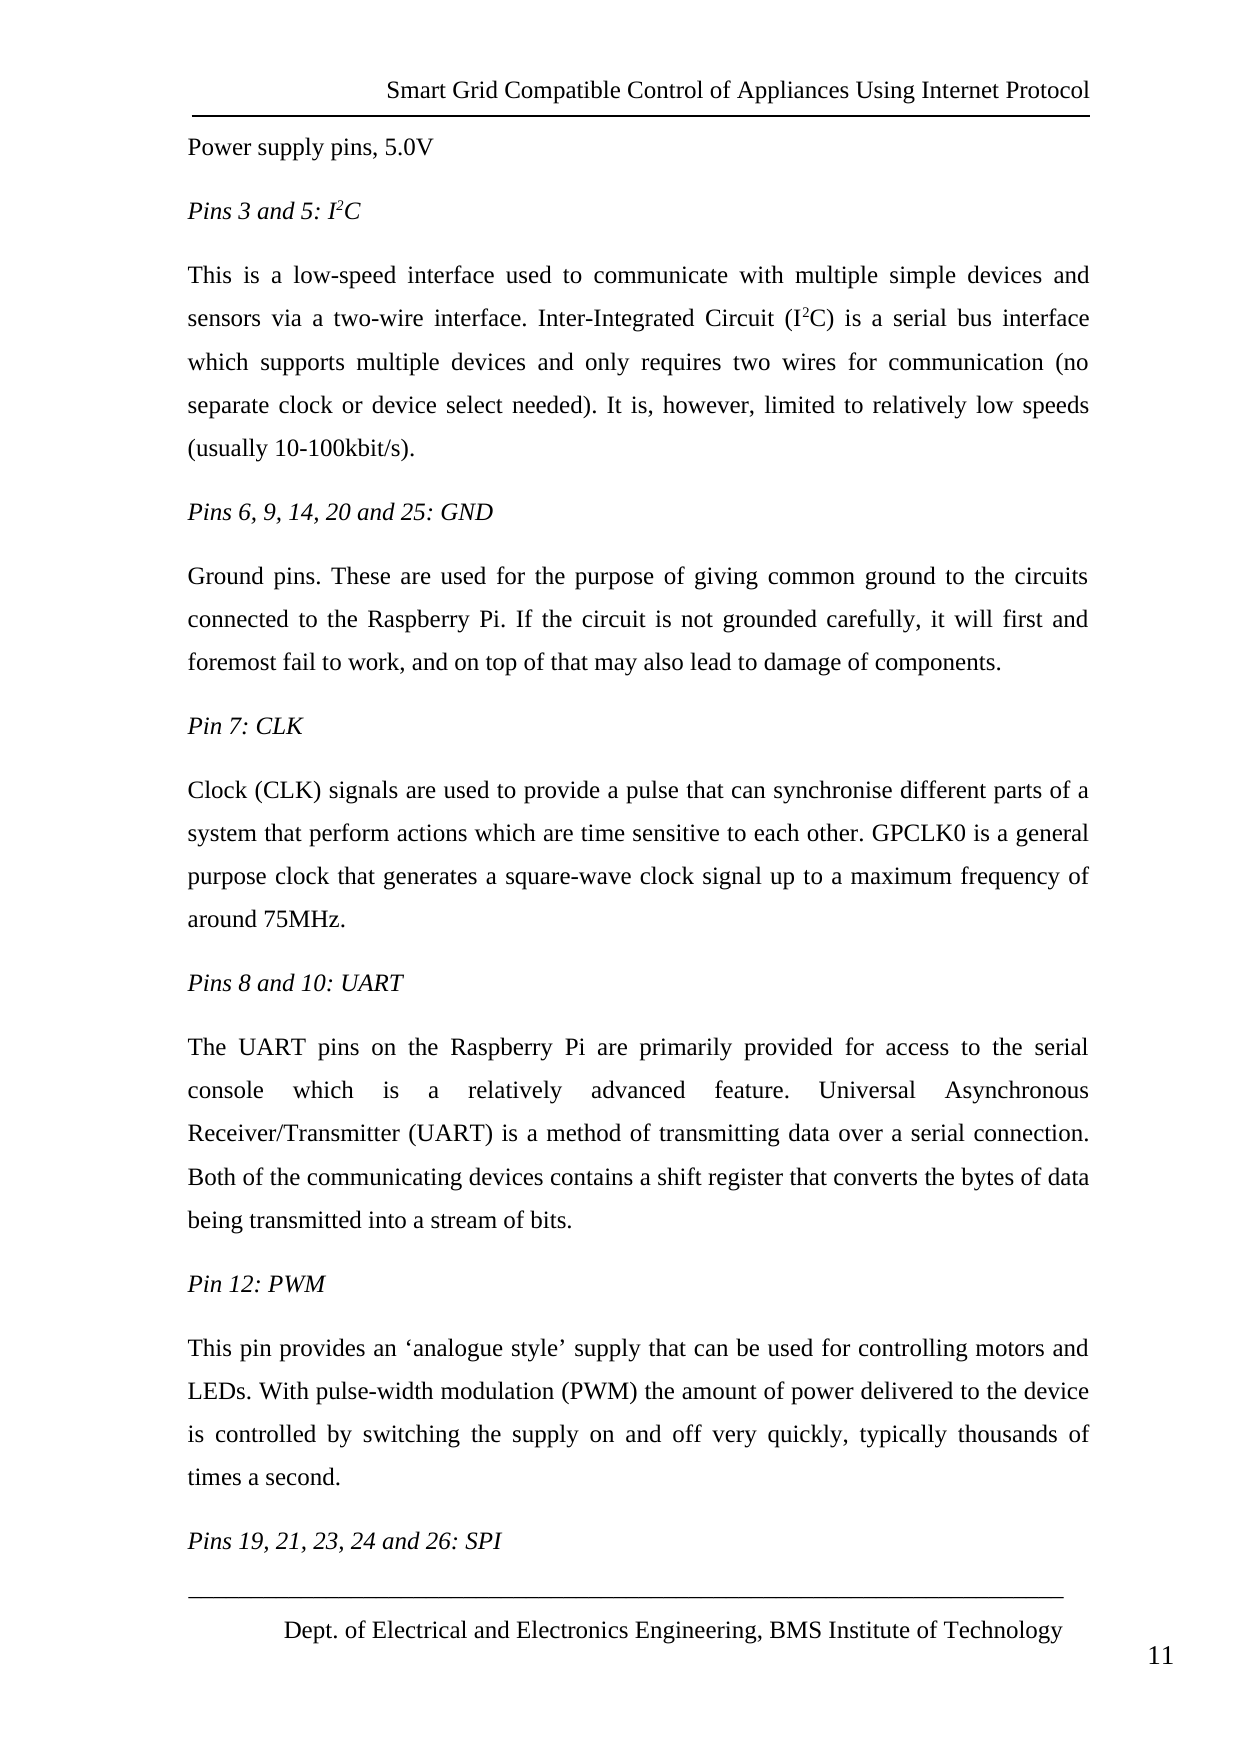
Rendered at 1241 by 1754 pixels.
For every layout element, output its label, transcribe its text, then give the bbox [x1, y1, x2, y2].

text Power supply pins, 5.0V [187, 132, 1090, 161]
text Pins 6, 9, 14, 20 and 25: GND [187, 497, 1090, 526]
text Clock (CLK) signals are used to provide a pulse that can synchronise different parts of a system that perform actions which are time sensitive to each other. GPCLK0 is a general purpose clock that generates a square-wave clock signal up to a maximum frequency of around 75MHz. [187, 775, 1090, 933]
text Pins 3 and 5: I2C [187, 196, 1090, 225]
text This is a low-speed interface used to communicate with multiple simple devices and sensors via a two-wire interface. Inter-Integrated Circuit (I2C) is a serial bus interface which supports multiple devices and only requires two wires for communication (no separate clock or device select needed). It is, however, limited to relatively low speeds (usually 10-100kbit/s). [187, 260, 1090, 462]
text The UART pins on the Raspberry Pi are primarily provided for access to the serial console which is a relatively advanced feature. Universal Asynchronous Receiver/Transmitter (UART) is a method of transmitting data over a serial connection. Both of the communicating devices contains a shift register that converts the bytes of data being transmitted into a stream of bits. [187, 1032, 1090, 1233]
text Pin 12: PWM [187, 1269, 1090, 1297]
text Pin 7: CLK [187, 711, 1090, 740]
text Pins 8 and 10: UART [187, 968, 1090, 997]
text This pin provides an ‘analogue style’ supply that can be used for controlling motors and LEDs. With pulse-width modulation (PWM) the amount of power delivered to the device is controlled by switching the supply on and off very quickly, typically thousands of times a second. [187, 1333, 1090, 1491]
text Ground pins. These are used for the purpose of giving common ground to the circuits connected to the Raspberry Pi. If the circuit is not grounded carefully, it will first and foremost fail to work, and on top of that may also lead to damage of components. [187, 561, 1090, 676]
text Pins 19, 21, 23, 24 and 26: SPI [187, 1526, 1090, 1555]
